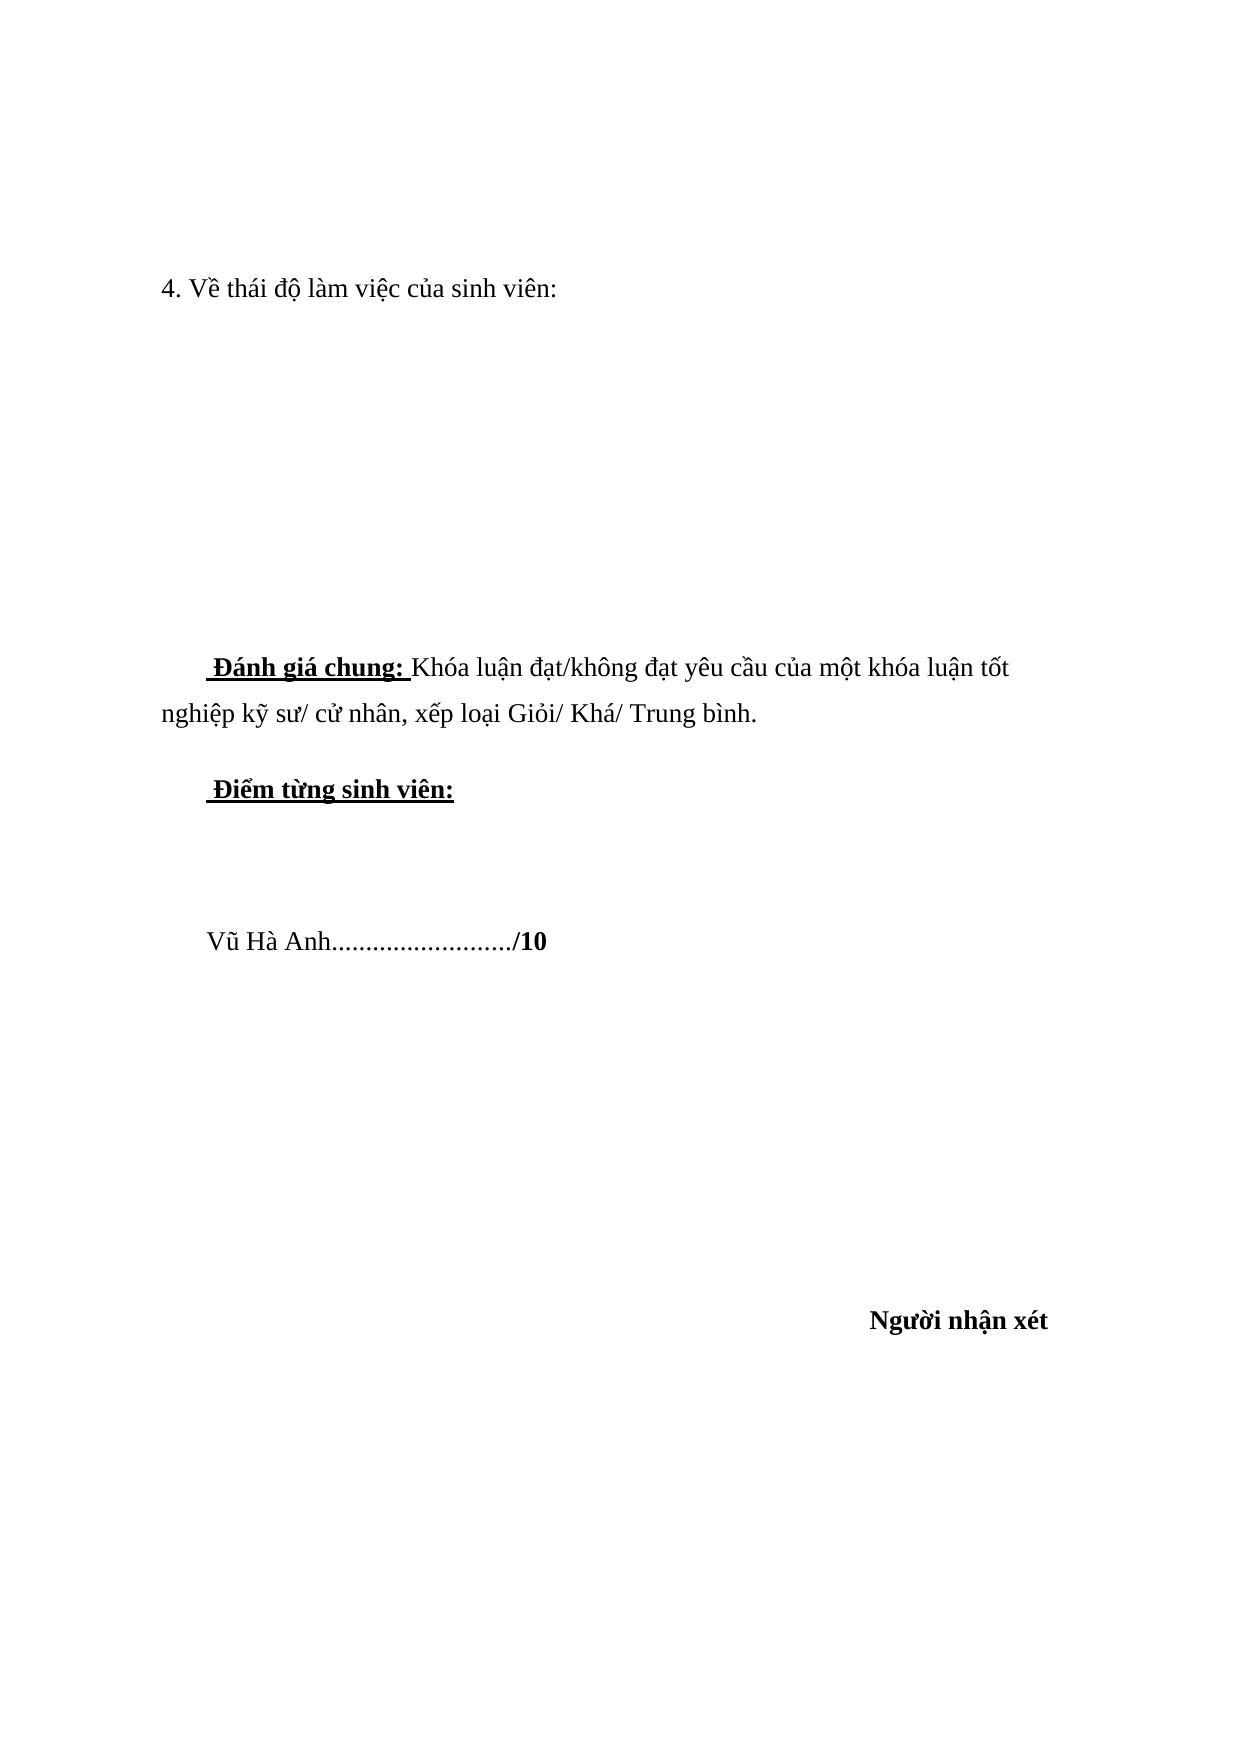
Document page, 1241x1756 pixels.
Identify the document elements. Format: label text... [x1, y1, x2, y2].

text Điểm từng sinh viên: [206, 773, 1207, 804]
text Đánh giá chung: Khóa luận đạt/không đạt yêu cầu của một khóa luận tốt nghiệp kỹ sư/ cử nhân, xếp loại Giỏi/ Khá/ Trung bình. [161, 651, 1085, 729]
text Vũ Hà Anh /10 [206, 925, 1207, 956]
text 4. Về thái độ làm việc của sinh viên: [161, 272, 1207, 303]
subtitle Người nhận xét [851, 1304, 1066, 1335]
